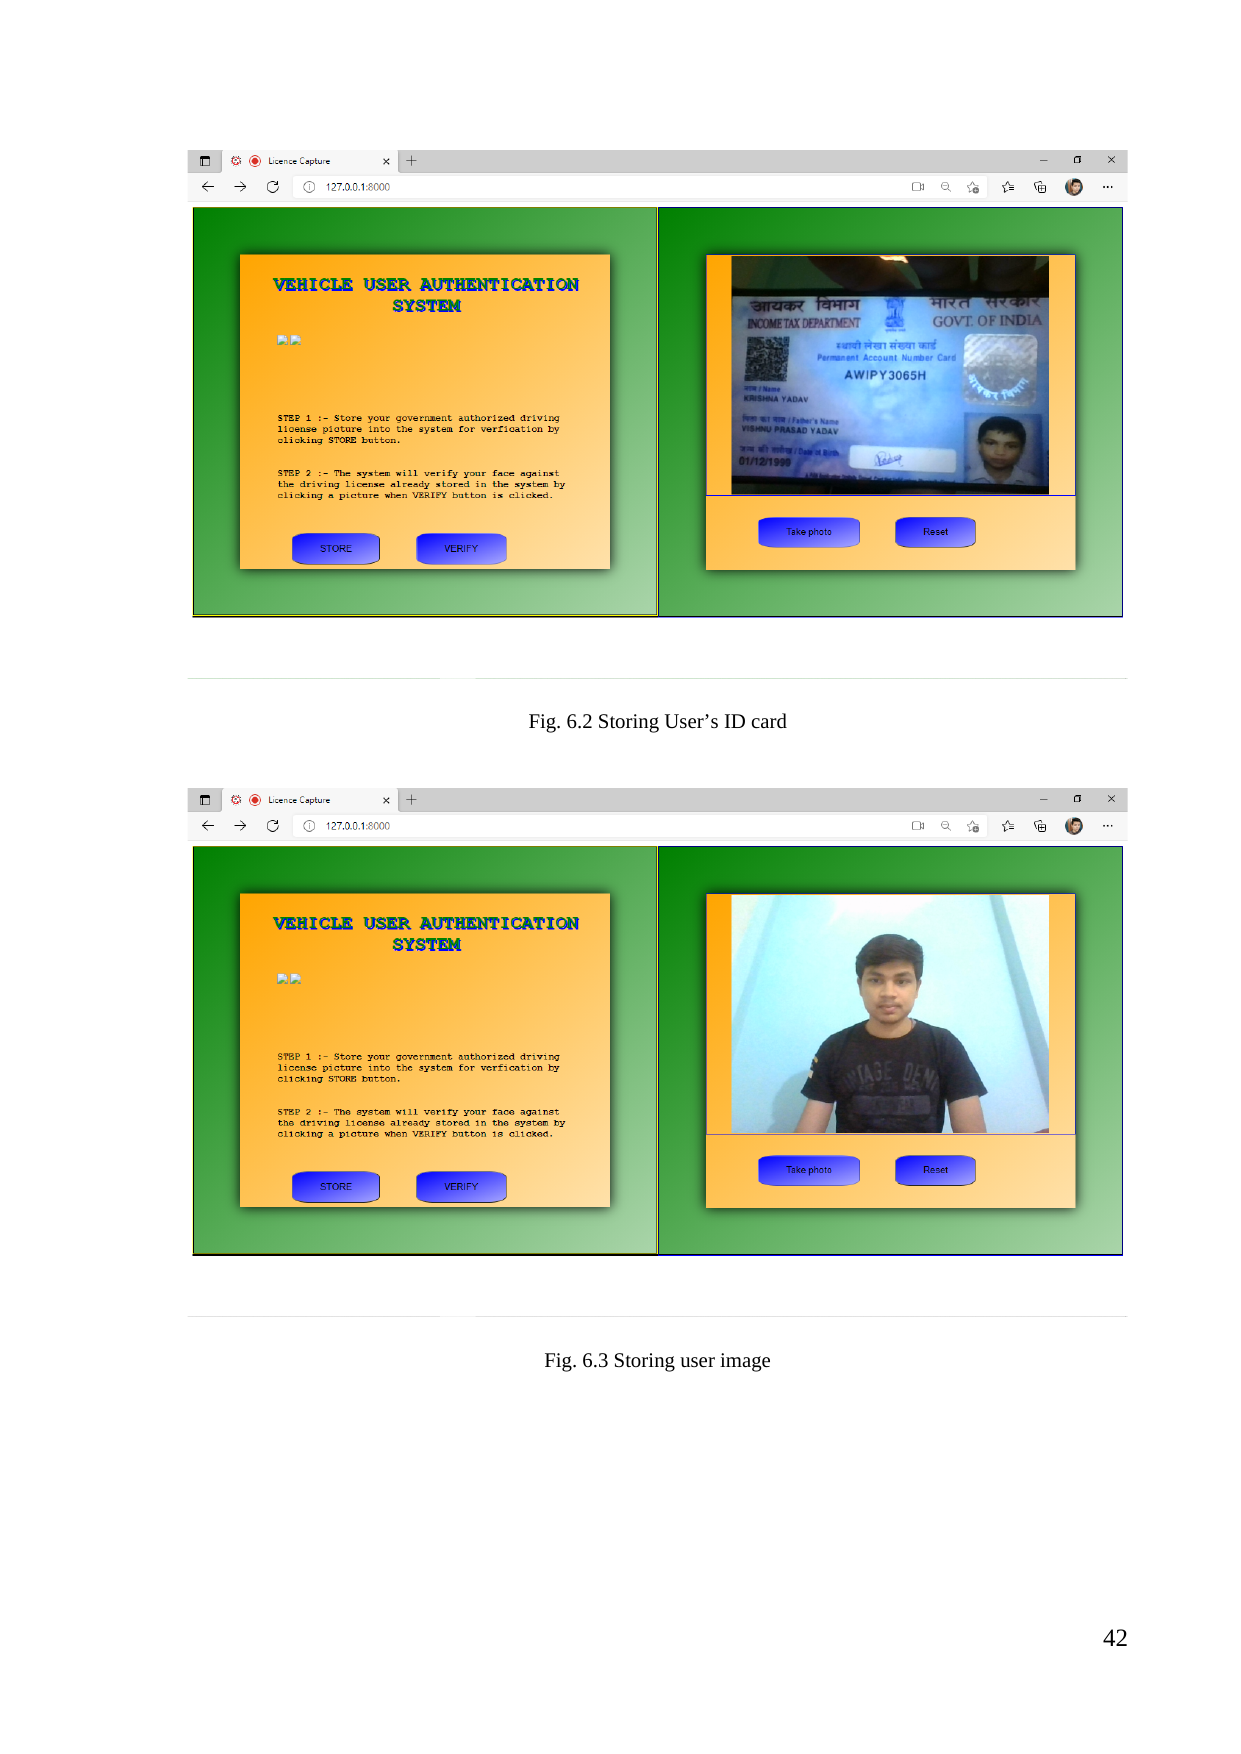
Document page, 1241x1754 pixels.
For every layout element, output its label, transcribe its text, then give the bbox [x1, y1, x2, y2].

picture [187, 788, 1128, 1317]
text Fig. 6.3 Storing user image [187, 1348, 1128, 1372]
text Fig. 6.2 Storing User’s ID card [187, 709, 1128, 733]
picture [187, 150, 1128, 679]
